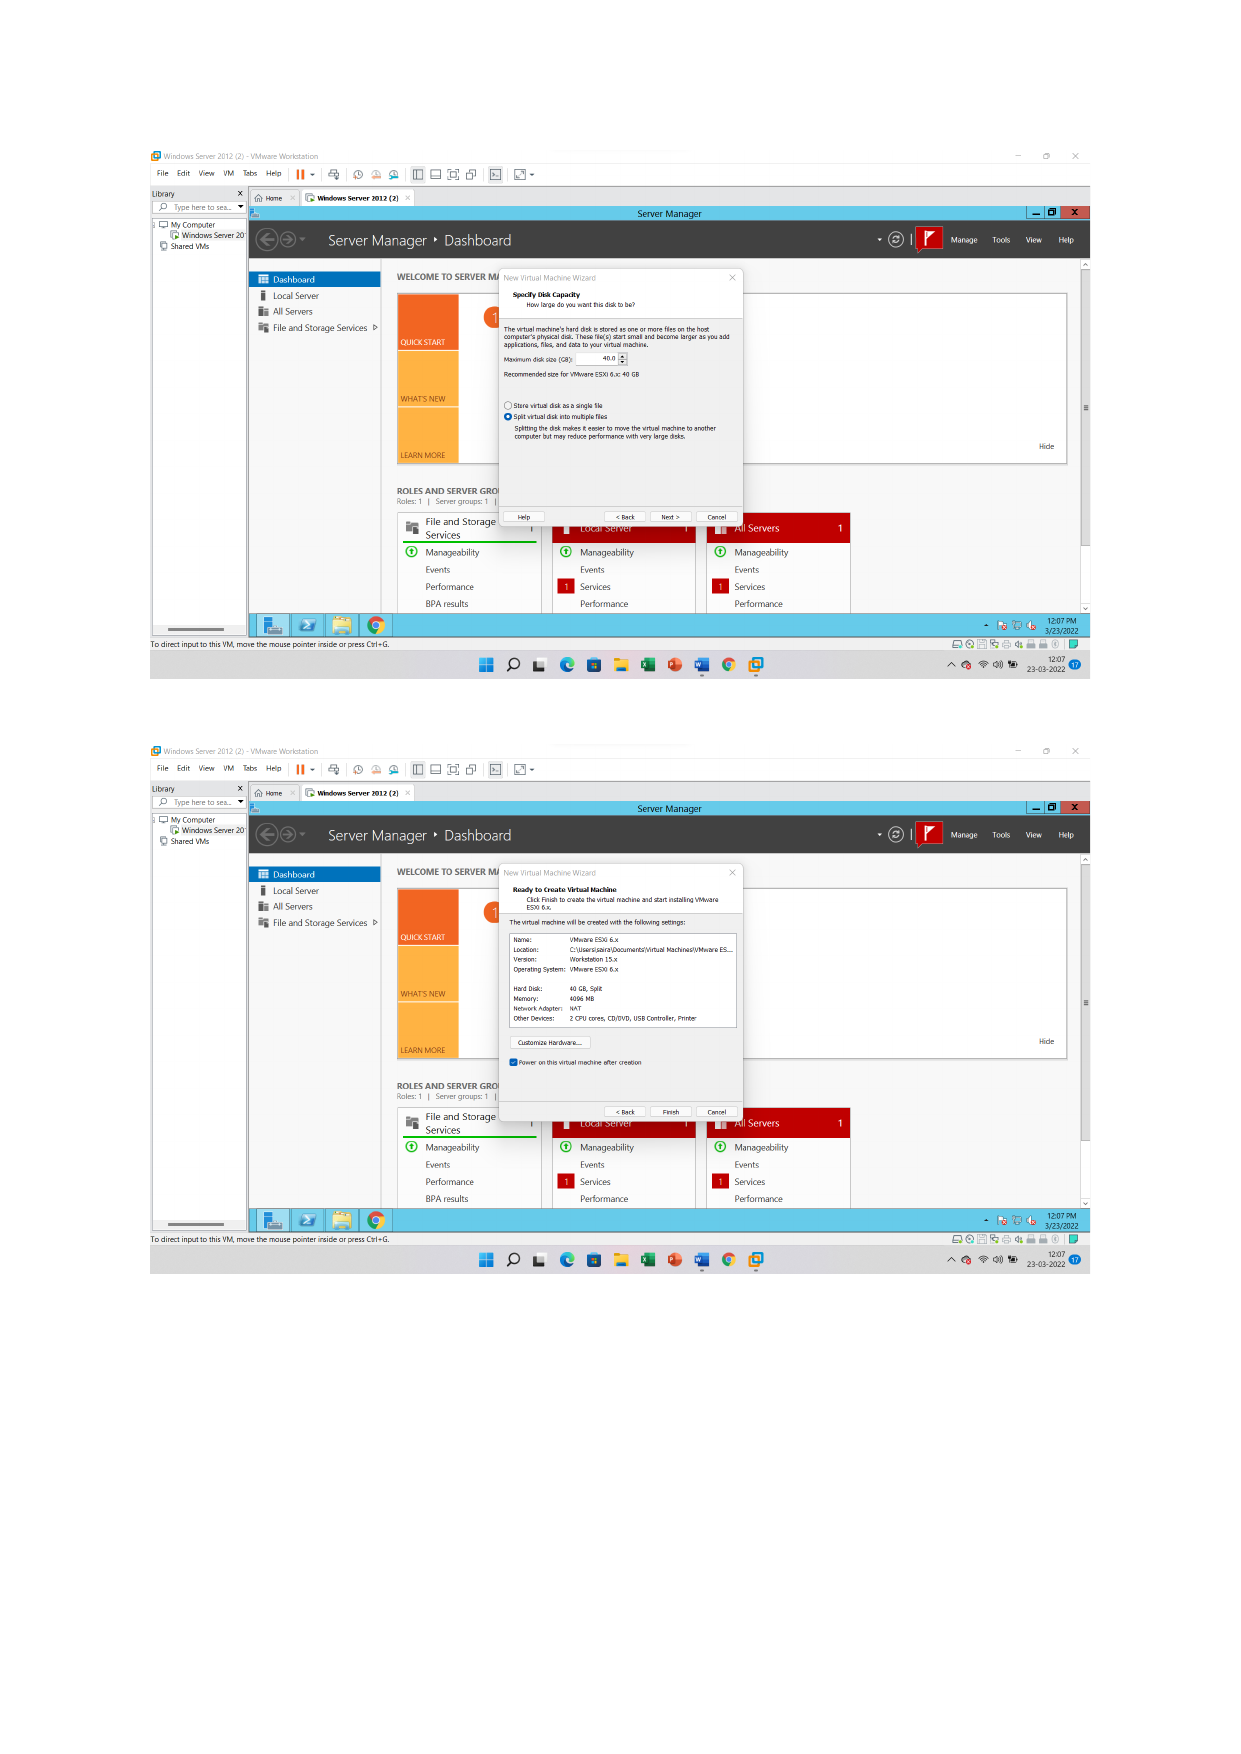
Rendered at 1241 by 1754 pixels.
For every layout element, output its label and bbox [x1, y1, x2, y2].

picture [150, 150, 1091, 679]
picture [150, 744, 1091, 1274]
